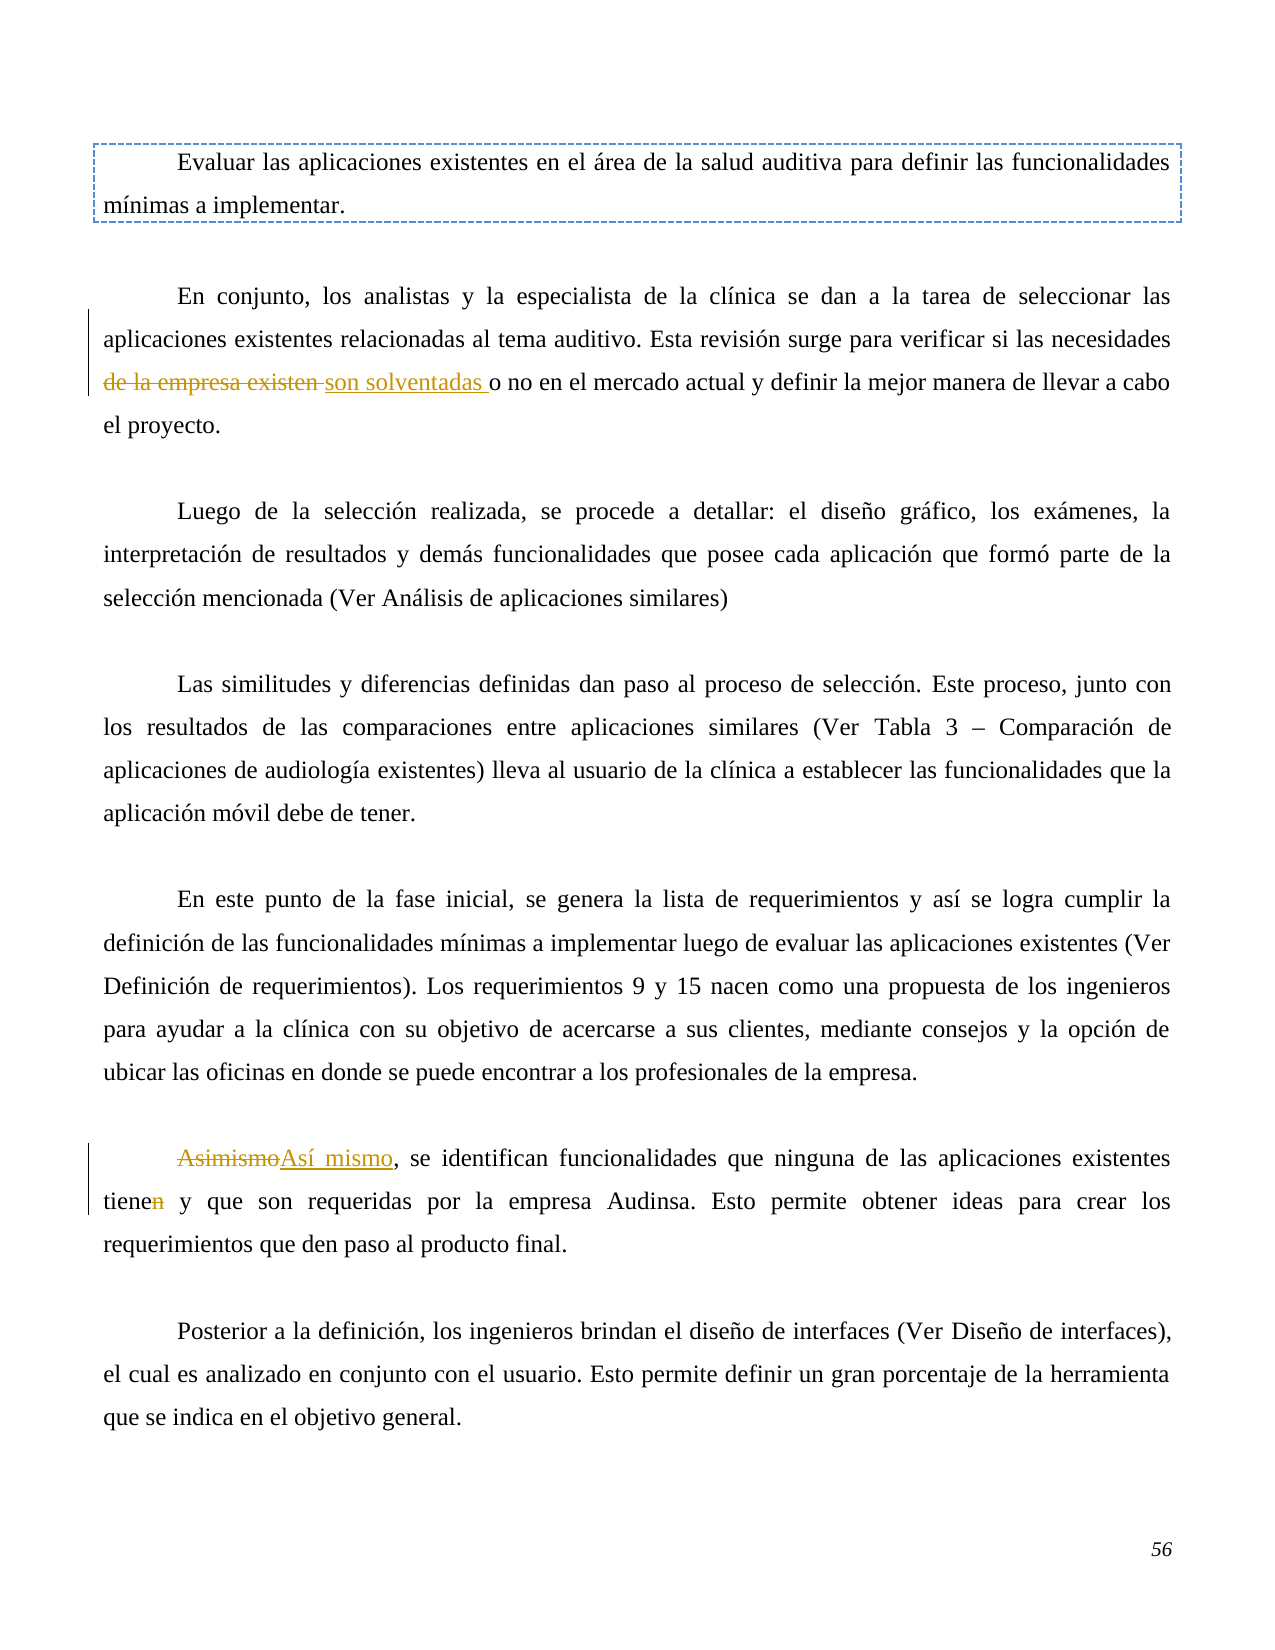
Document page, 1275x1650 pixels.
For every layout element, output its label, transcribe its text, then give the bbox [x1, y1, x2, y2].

text Las similitudes y diferencias definidas dan paso al proceso de selección. Este proceso, junto con los resultados de las comparaciones entre aplicaciones similares (Ver Tabla 3 – Comparación de aplicaciones de audiología existentes) lleva al usuario de la clínica a establecer las funcionalidades que la aplicación móvil debe de tener. [103, 669, 1172, 827]
text Evaluar las aplicaciones existentes en el área de la salud auditiva para definir las funcionalidades mínimas a implementar. [93, 143, 1182, 223]
text En conjunto, los analistas y la especialista de la clínica se dan a la tarea de seleccionar las aplicaciones existentes relacionadas al tema auditivo. Esta revisión surge para verificar si las necesidades o no en el mercado actual y definir la mejor manera de llevar a cabo el proyecto. [103, 281, 1172, 439]
text , se identifican funcionalidades que ninguna de las aplicaciones existentes tiene y que son requeridas por la empresa Audinsa. Esto permite obtener ideas para crear los requerimientos que den paso al producto final. [103, 1143, 1172, 1258]
text En este punto de la fase inicial, se genera la lista de requerimientos y así se logra cumplir la definición de las funcionalidades mínimas a implementar luego de evaluar las aplicaciones existentes (Ver Definición de requerimientos). Los requerimientos 9 y 15 nacen como una propuesta de los ingenieros para ayudar a la clínica con su objetivo de acercarse a sus clientes, mediante consejos y la opción de ubicar las oficinas en donde se puede encontrar a los profesionales de la empresa. [103, 884, 1172, 1086]
text Luego de la selección realizada, se procede a detallar: el diseño gráfico, los exámenes, la interpretación de resultados y demás funcionalidades que posee cada aplicación que formó parte de la selección mencionada (Ver Análisis de aplicaciones similares) [103, 496, 1172, 611]
text Posterior a la definición, los ingenieros brindan el diseño de interfaces (Ver Diseño de interfaces), el cual es analizado en conjunto con el usuario. Esto permite definir un gran porcentaje de la herramienta que se indica en el objetivo general. [103, 1316, 1172, 1431]
